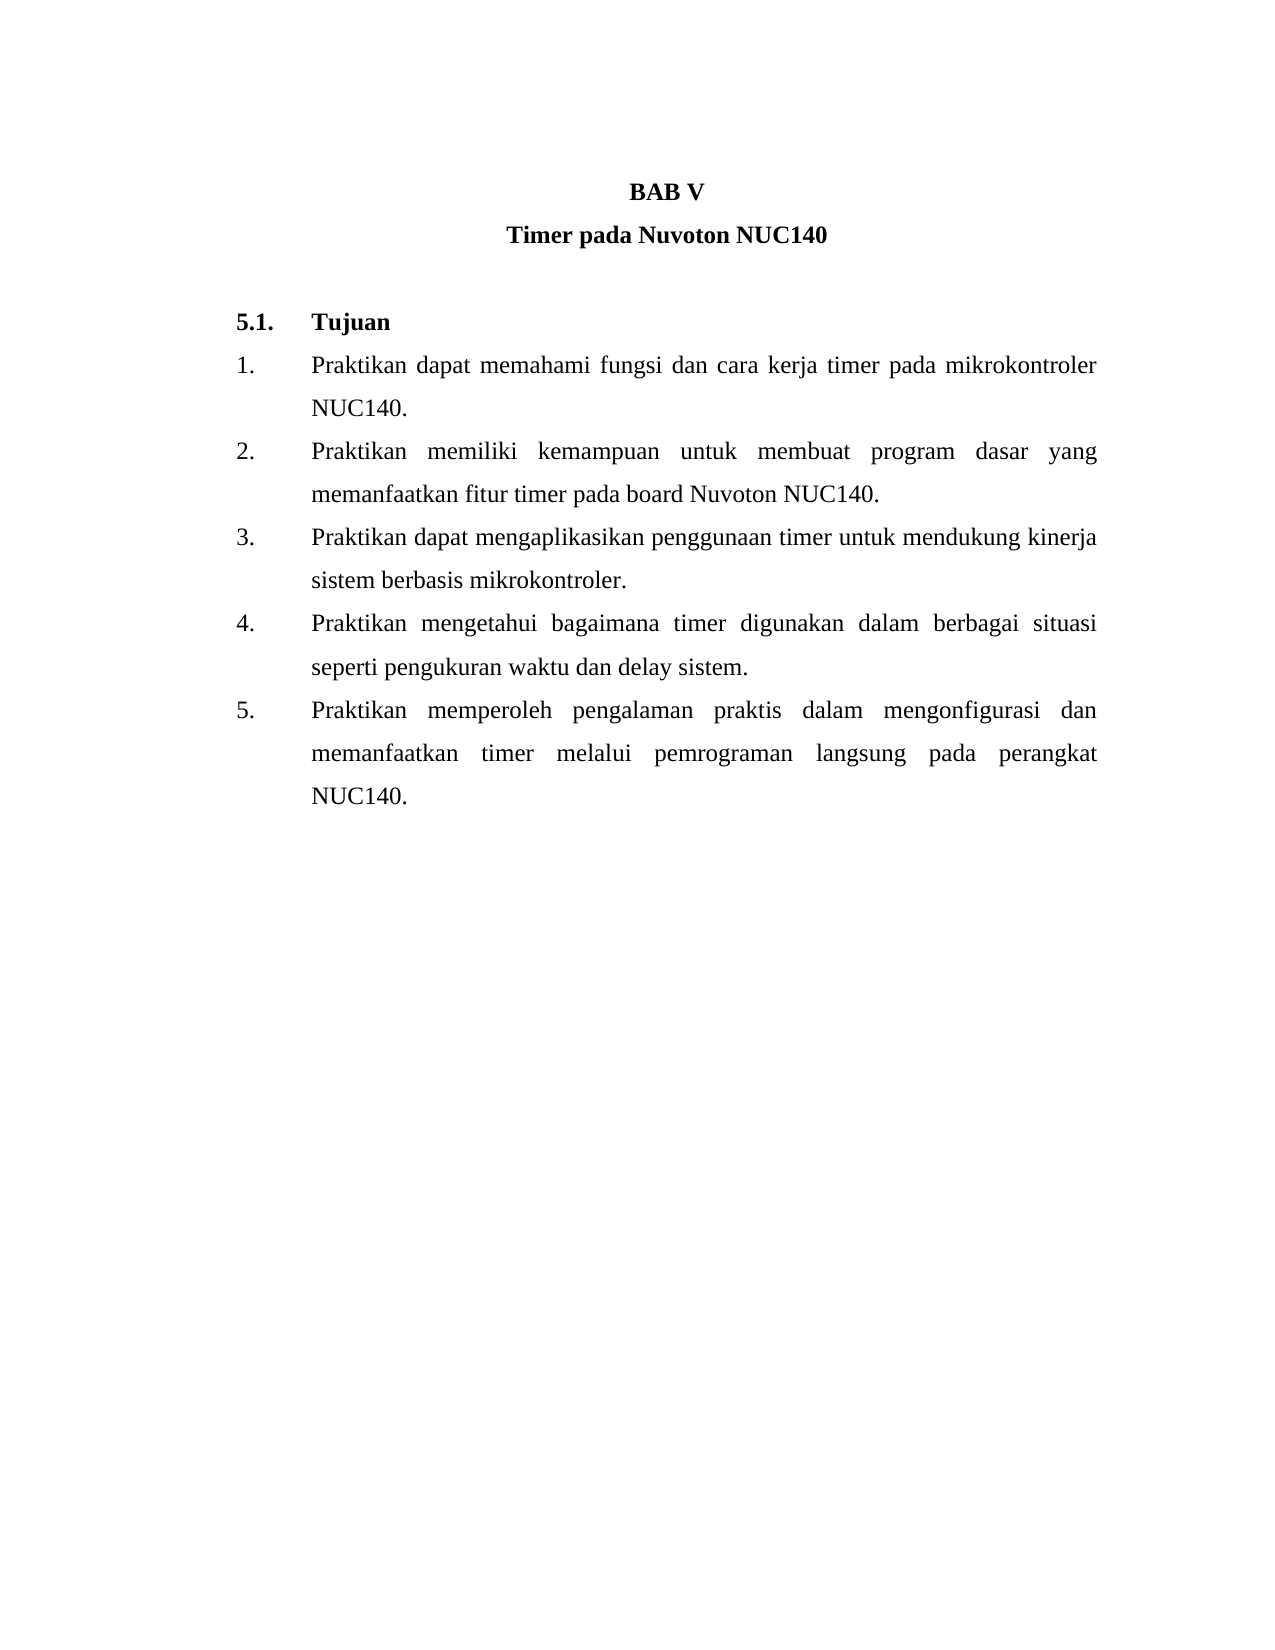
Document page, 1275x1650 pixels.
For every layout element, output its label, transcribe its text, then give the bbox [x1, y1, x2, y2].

list Praktikan memiliki kemampuan untuk membuat program dasar yang memanfaatkan fitur timer pada board Nuvoton NUC140. [236, 436, 1098, 508]
list Praktikan dapat mengaplikasikan penggunaan timer untuk mendukung kinerja sistem berbasis mikrokontroler. [236, 522, 1098, 594]
list Praktikan mengetahui bagaimana timer digunakan dalam berbagai situasi seperti pengukuran waktu dan delay sistem. [236, 608, 1098, 680]
list Praktikan dapat memahami fungsi dan cara kerja timer pada mikrokontroler NUC140. [236, 350, 1098, 422]
list Praktikan memperoleh pengalaman praktis dalam mengonfigurasi dan memanfaatkan timer melalui pemrograman langsung pada perangkat NUC140. [236, 695, 1098, 810]
subtitle Tujuan [236, 307, 1098, 335]
subtitle BAB V Timer pada Nuvoton NUC140 [236, 177, 1098, 249]
